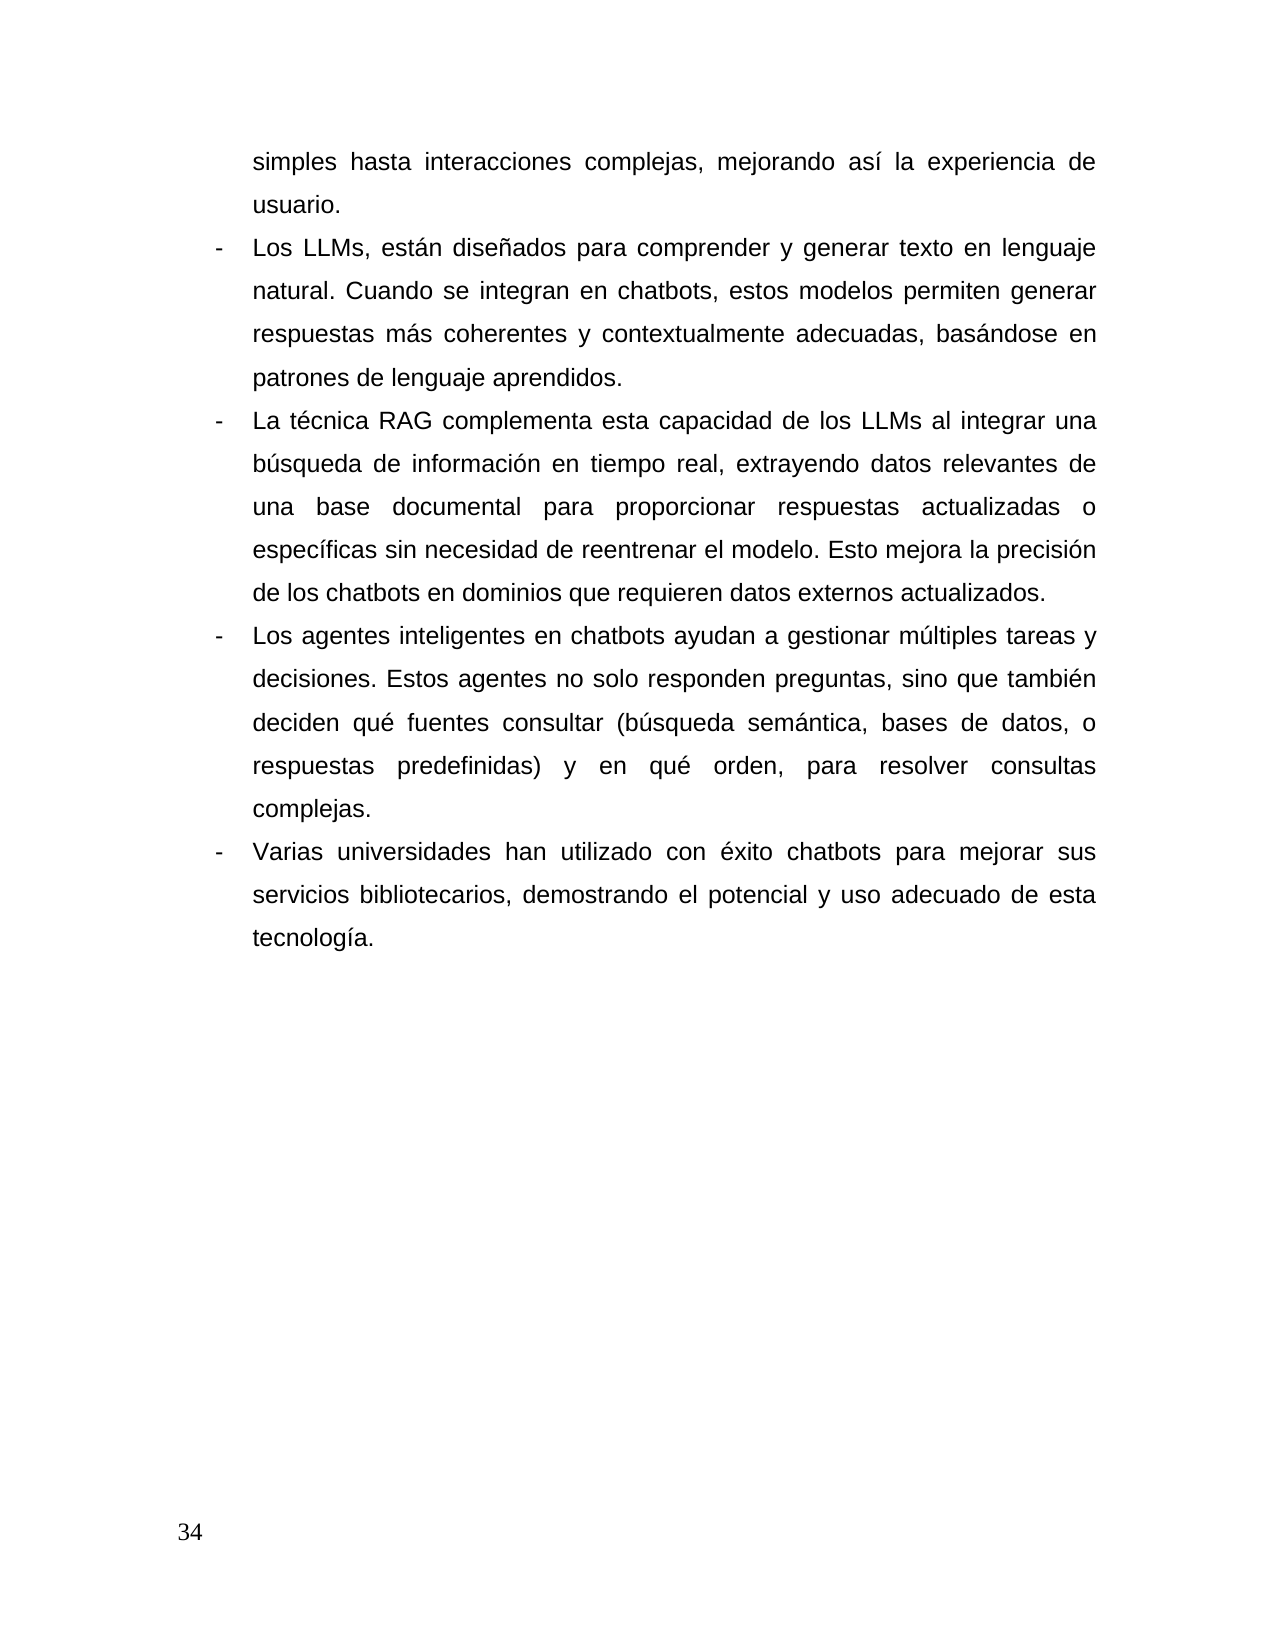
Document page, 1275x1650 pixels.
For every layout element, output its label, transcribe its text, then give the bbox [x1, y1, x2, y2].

list Los agentes inteligentes en chatbots ayudan a gestionar múltiples tareas y decisiones. Estos agentes no solo responden preguntas, sino que también deciden qué fuentes consultar (búsqueda semántica, bases de datos, o respuestas predefinidas) y en qué orden, para resolver consultas complejas. [215, 621, 1098, 823]
list Los LLMs, están diseñados para comprender y generar texto en lenguaje natural. Cuando se integran en chatbots, estos modelos permiten generar respuestas más coherentes y contextualmente adecuadas, basándose en patrones de lenguaje aprendidos. [215, 233, 1098, 391]
list La técnica RAG complementa esta capacidad de los LLMs al integrar una búsqueda de información en tiempo real, extrayendo datos relevantes de una base documental para proporcionar respuestas actualizadas o específicas sin necesidad de reentrenar el modelo. Esto mejora la precisión de los chatbots en dominios que requieren datos externos actualizados. [215, 406, 1098, 607]
list Varias universidades han utilizado con éxito chatbots para mejorar sus servicios bibliotecarios, demostrando el potencial y uso adecuado de esta tecnología. [215, 837, 1098, 952]
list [215, 147, 1098, 219]
